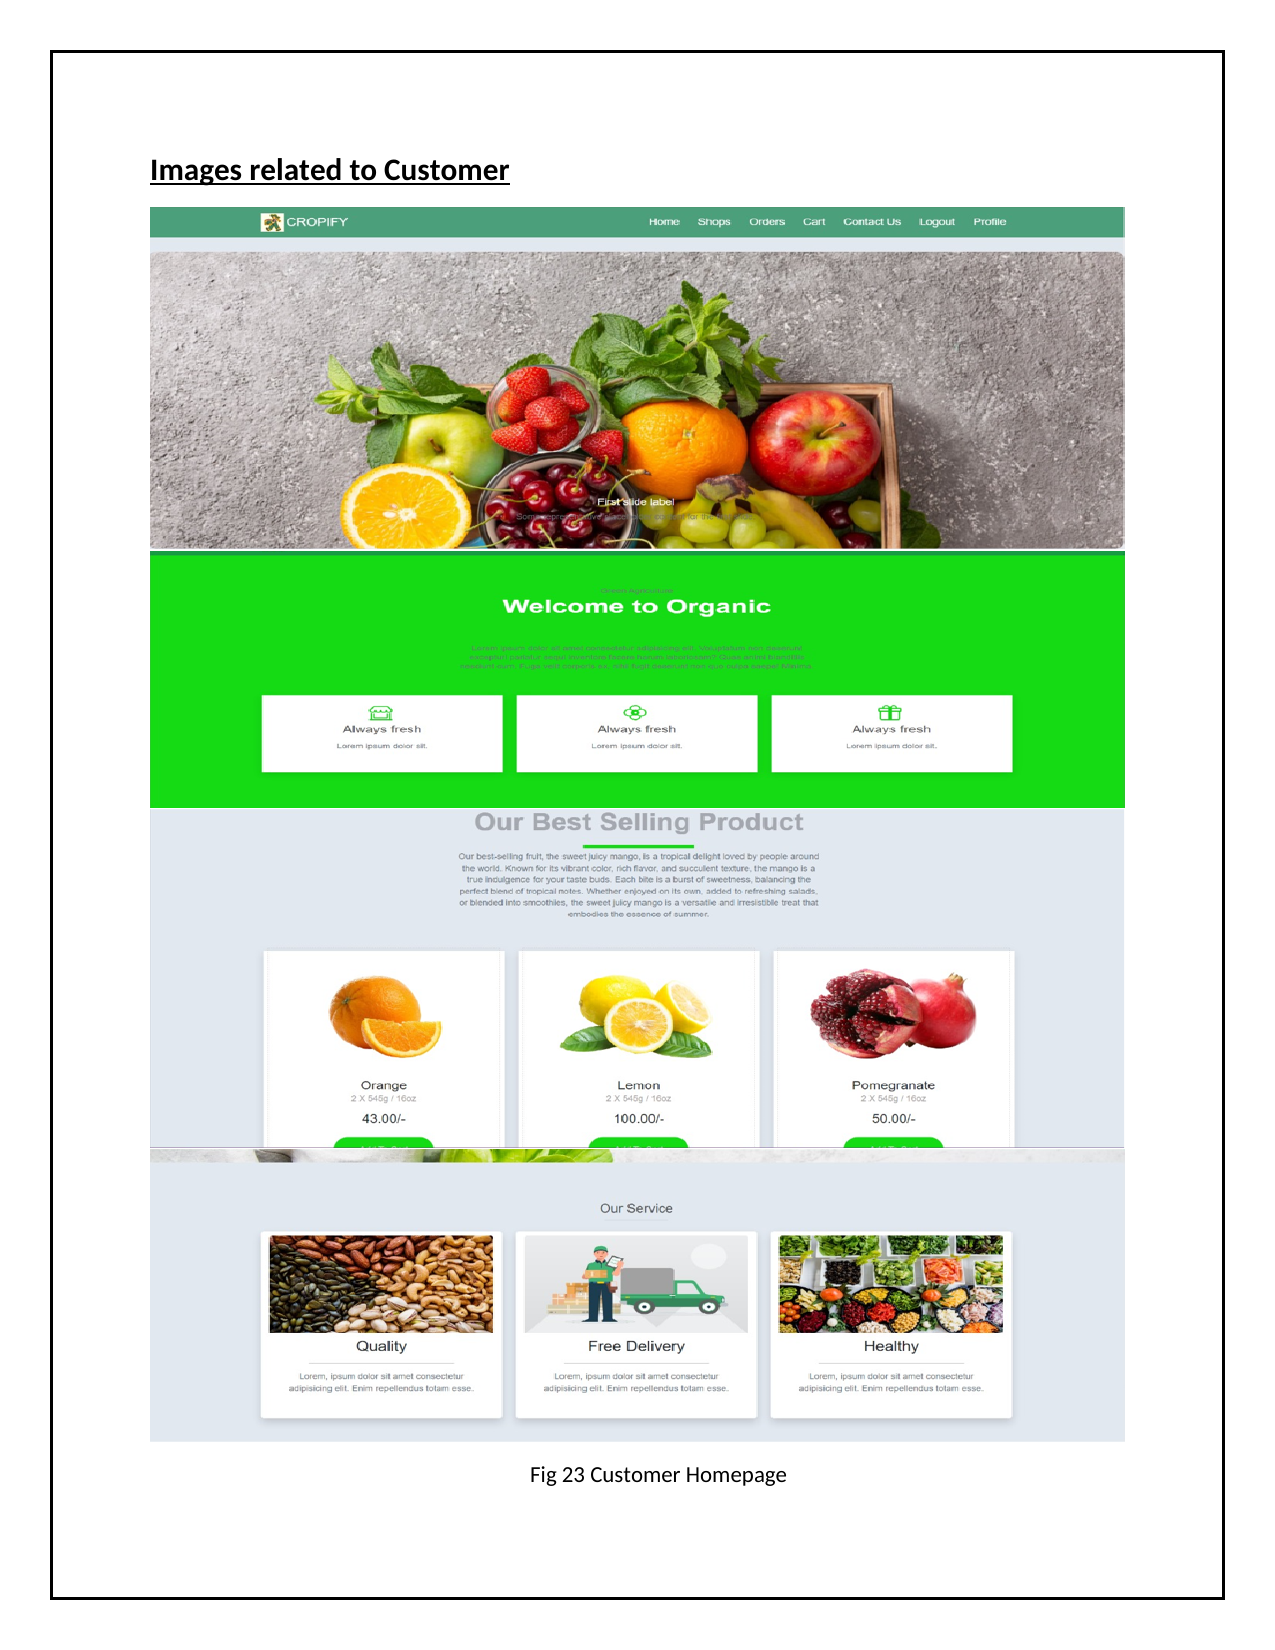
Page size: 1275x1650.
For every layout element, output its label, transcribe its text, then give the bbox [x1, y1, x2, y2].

picture [150, 809, 1125, 1148]
picture [150, 551, 1125, 808]
text Images related to Customer [150, 150, 1125, 188]
text Fig 23 Customer Homepage [150, 1460, 1125, 1488]
picture [150, 1149, 1125, 1442]
picture [150, 207, 1125, 549]
